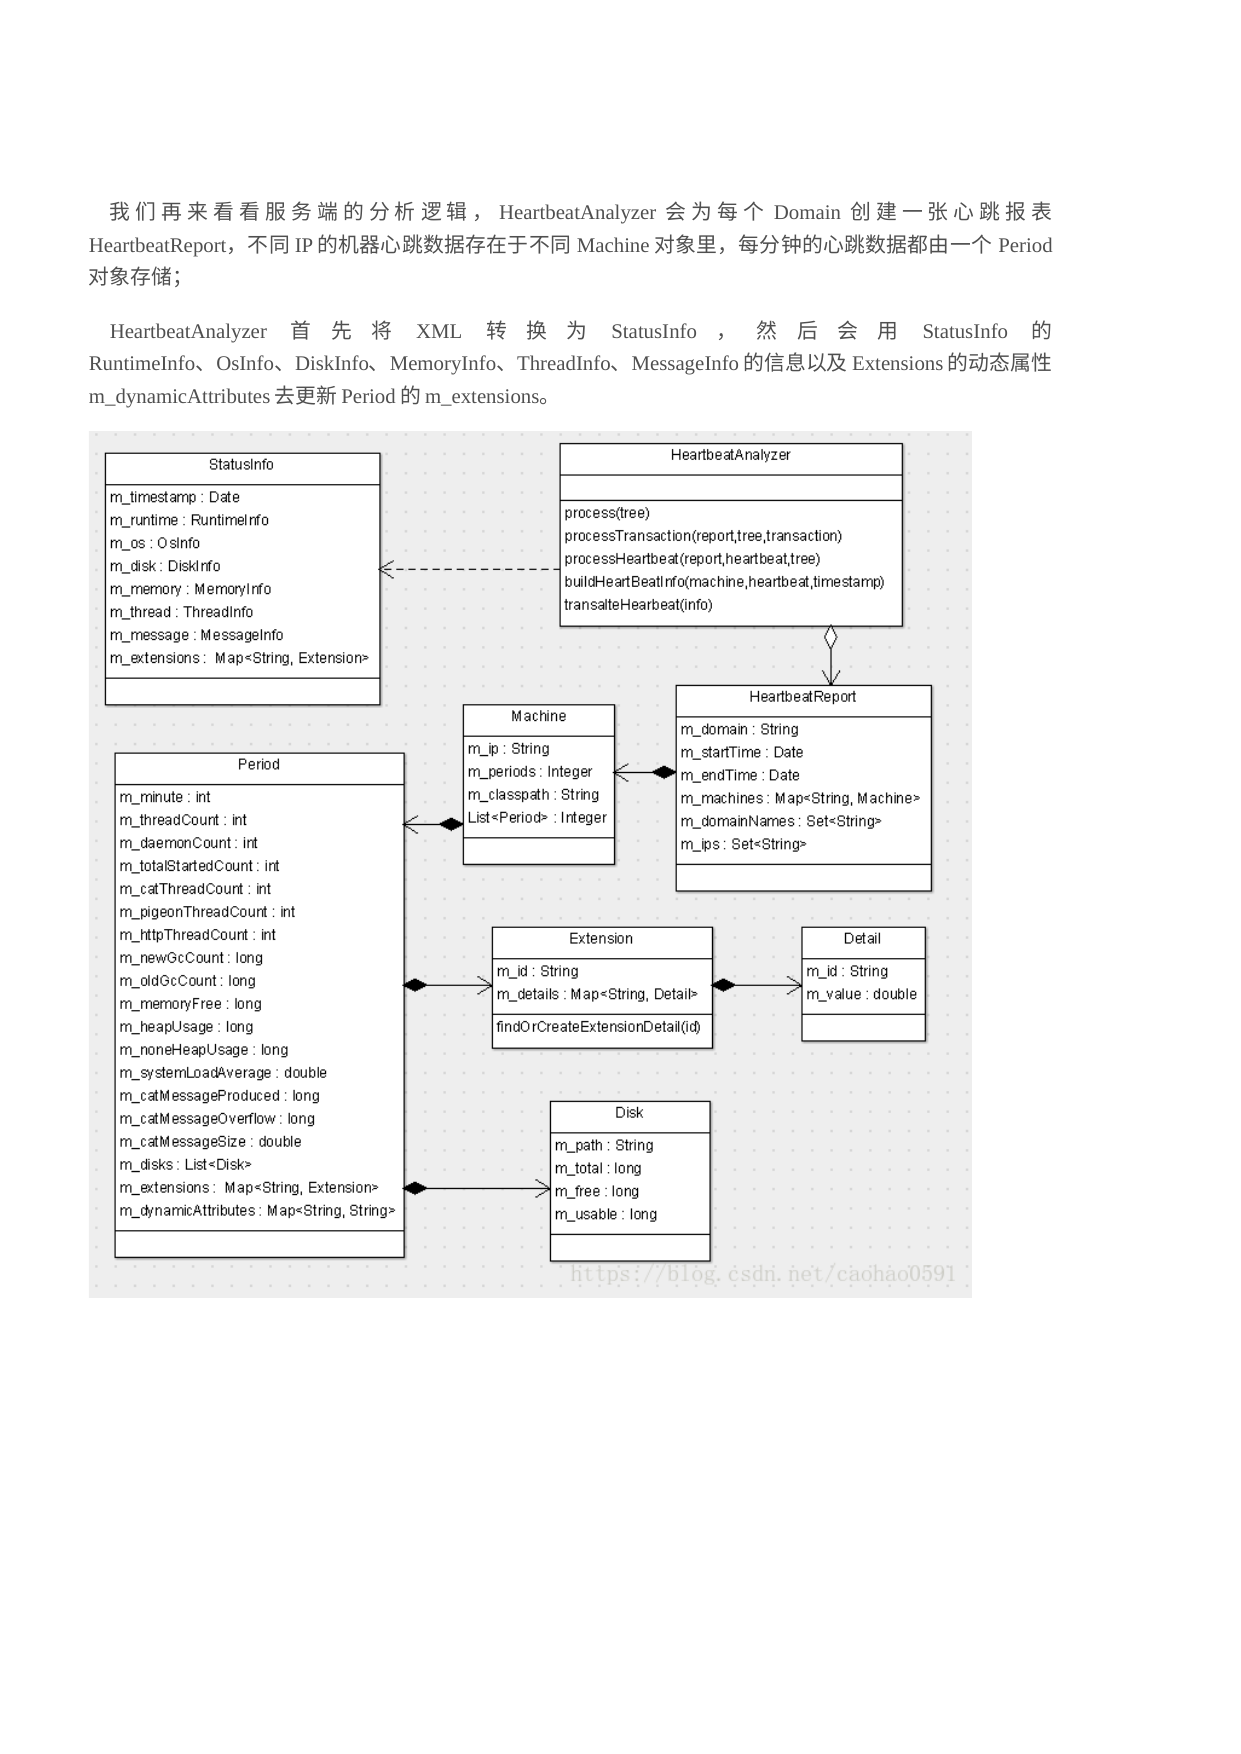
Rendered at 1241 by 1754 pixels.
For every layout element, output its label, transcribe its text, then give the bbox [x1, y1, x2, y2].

picture [88, 431, 972, 1298]
text HeartbeatAnalyzer首先将XML转换为StatusInfo，然后会用StatusInfo的RuntimeInfo、OsInfo、DiskInfo、MemoryInfo、ThreadInfo、MessageInfo的信息以及Extensions的动态属性m_dynamicAttributes去更新Period的m_extensions。 [89, 313, 1053, 410]
text 我们再来看看服务端的分析逻辑，HeartbeatAnalyzer会为每个Domain创建一张心跳报表HeartbeatReport，不同IP的机器心跳数据存在于不同Machine对象里，每分钟的心跳数据都由一个Period对象存储； [89, 194, 1053, 292]
